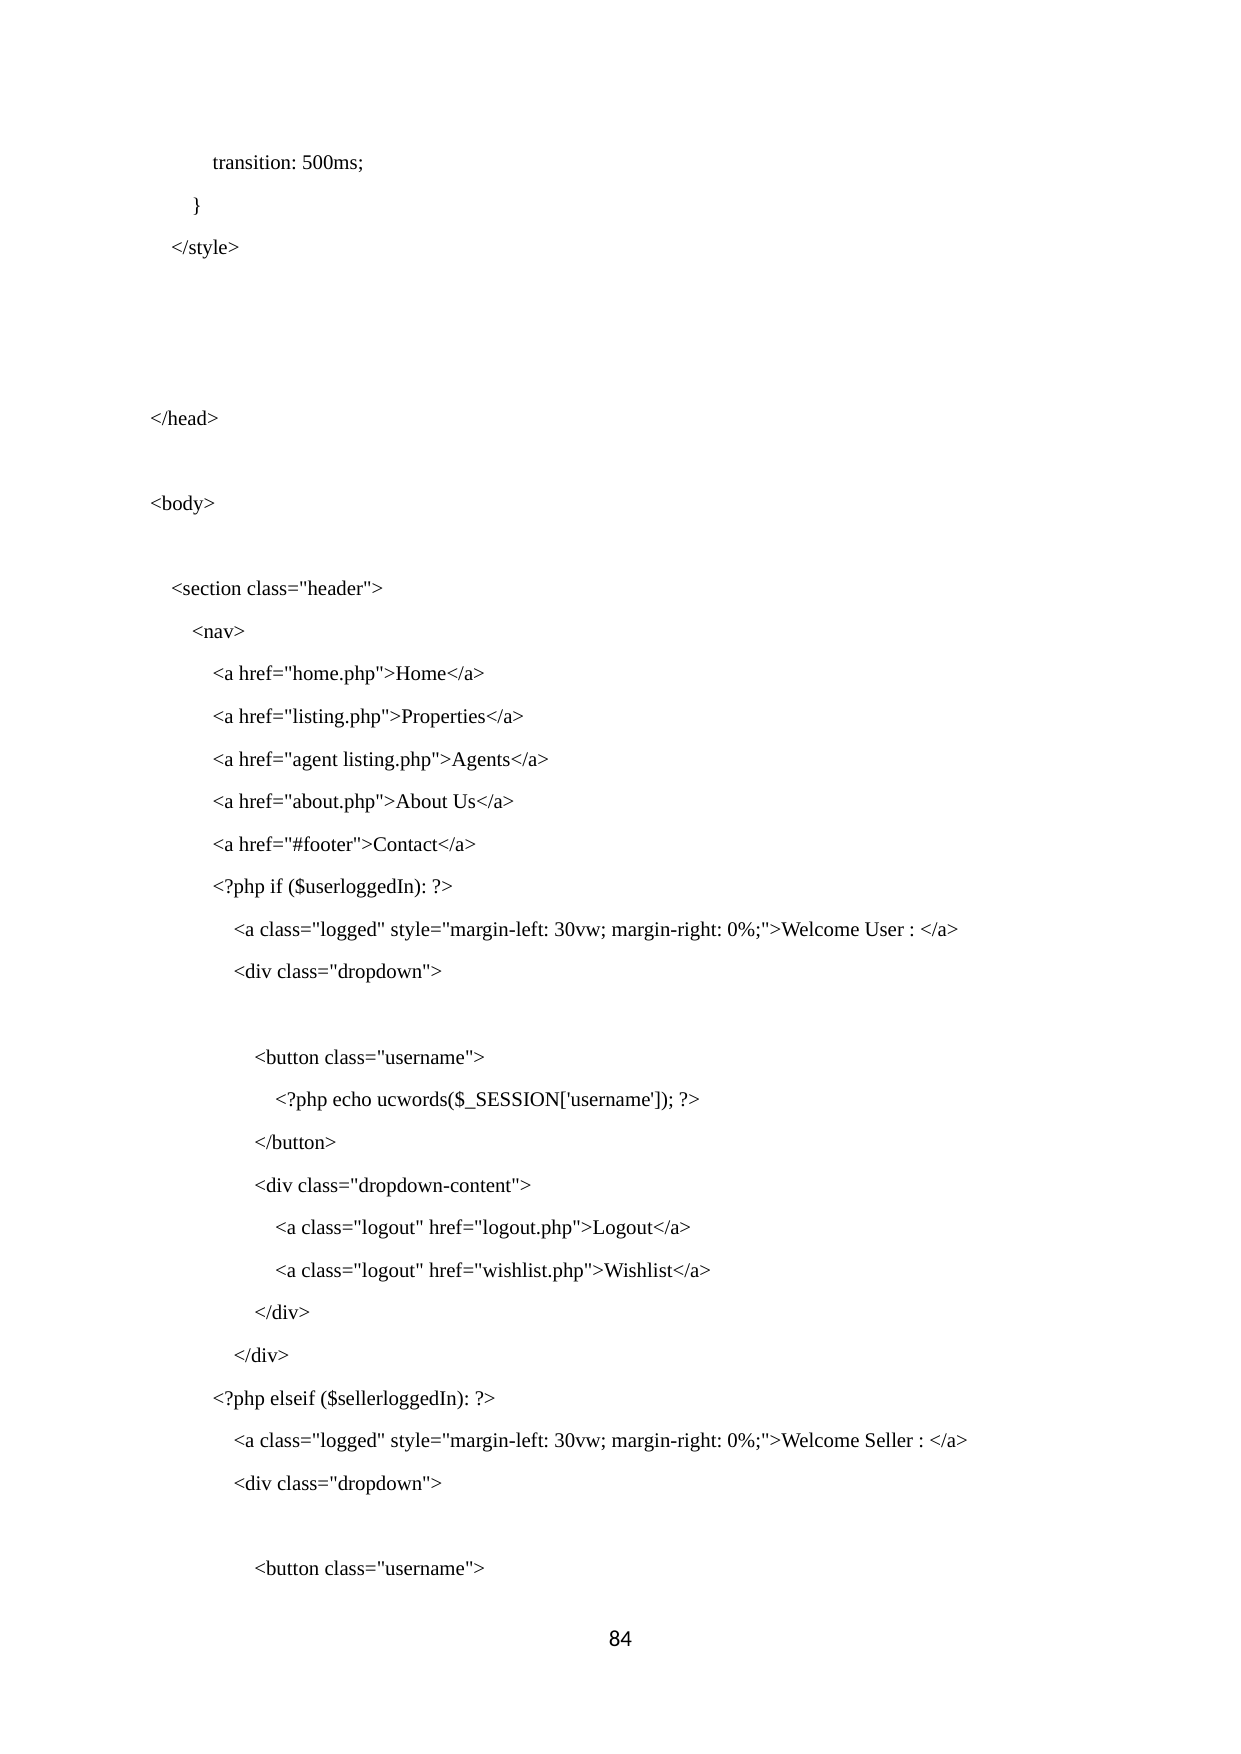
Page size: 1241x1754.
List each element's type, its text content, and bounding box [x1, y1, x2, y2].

text <div class="dropdown"> [150, 1471, 1090, 1495]
text <?php elseif ($sellerloggedIn): ?> [150, 1386, 1090, 1409]
text <a href="#footer">Contact</a> [150, 832, 1090, 856]
text <a href="about.php">About Us</a> [150, 789, 1090, 813]
text </head> [150, 406, 1090, 430]
text <body> [150, 491, 1090, 515]
text <div class="dropdown"> [150, 959, 1090, 983]
text </div> [150, 1343, 1090, 1367]
text </div> [150, 1300, 1090, 1324]
text <a class="logout" href="logout.php">Logout</a> [150, 1215, 1090, 1239]
text transition: 500ms; [150, 150, 1090, 174]
text </style> [150, 235, 1090, 259]
text <a href="home.php">Home</a> [150, 661, 1090, 685]
text <section class="header"> [150, 576, 1090, 600]
text <a class="logout" href="wishlist.php">Wishlist</a> [150, 1258, 1090, 1282]
text <nav> [150, 619, 1090, 643]
text <button class="username"> [150, 1045, 1090, 1069]
text <a class="logged" style="margin-left: 30vw; margin-right: 0%;">Welcome Seller : </a> [150, 1428, 1090, 1452]
text </button> [150, 1130, 1090, 1154]
text <a href="agent listing.php">Agents</a> [150, 746, 1090, 771]
text } [150, 193, 1090, 217]
text <div class="dropdown-content"> [150, 1172, 1090, 1197]
text <a class="logged" style="margin-left: 30vw; margin-right: 0%;">Welcome User : </a> [150, 917, 1090, 941]
text <a href="listing.php">Properties</a> [150, 704, 1090, 728]
text <button class="username"> [150, 1556, 1090, 1580]
text <?php if ($userloggedIn): ?> [150, 874, 1090, 898]
text <?php echo ucwords($_SESSION['username']); ?> [150, 1087, 1090, 1111]
